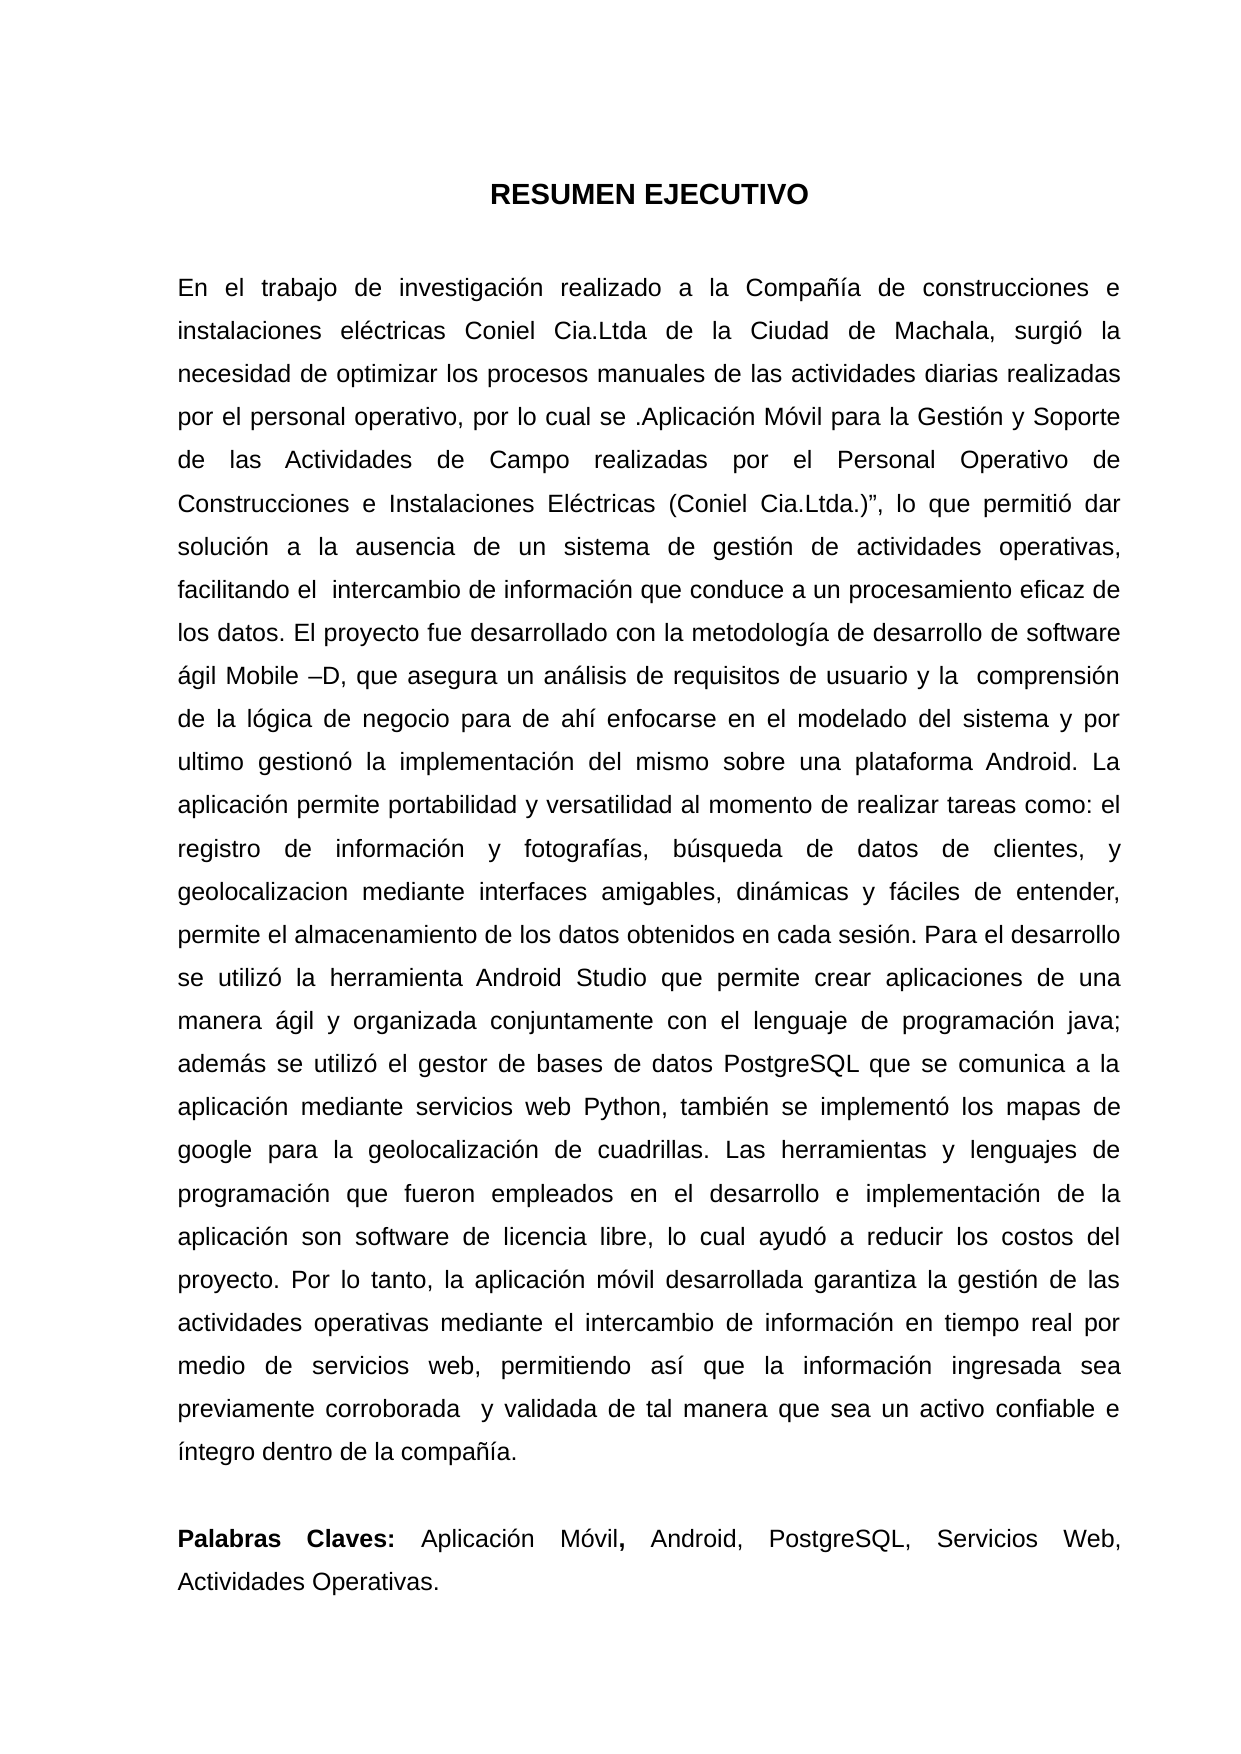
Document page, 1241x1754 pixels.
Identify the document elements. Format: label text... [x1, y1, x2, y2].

text En el trabajo de investigación realizado a la Compañía de construcciones e instalaciones eléctricas Coniel Cia.Ltda de la Ciudad de Machala, surgió la necesidad de optimizar los procesos manuales de las actividades diarias realizadas por el personal operativo, por lo cual se .Aplicación Móvil para la Gestión y Soporte de las Actividades de Campo realizadas por el Personal Operativo de Construcciones e Instalaciones Eléctricas (Coniel Cia.Ltda.)”, lo que permitió dar solución a la ausencia de un sistema de gestión de actividades operativas, facilitando el intercambio de información que conduce a un procesamiento eficaz de los datos. El proyecto fue desarrollado con la metodología de desarrollo de software ágil Mobile –D, que asegura un análisis de requisitos de usuario y la comprensión de la lógica de negocio para de ahí enfocarse en el modelado del sistema y por ultimo gestionó la implementación del mismo sobre una plataforma Android. La aplicación permite portabilidad y versatilidad al momento de realizar tareas como: el registro de información y fotografías, búsqueda de datos de clientes, y geolocalizacion mediante interfaces amigables, dinámicas y fáciles de entender, permite el almacenamiento de los datos obtenidos en cada sesión. Para el desarrollo se utilizó la herramienta Android Studio que permite crear aplicaciones de una manera ágil y organizada conjuntamente con el lenguaje de programación java; además se utilizó el gestor de bases de datos PostgreSQL que se comunica a la aplicación mediante servicios web Python, también se implementó los mapas de google para la geolocalización de cuadrillas. Las herramientas y lenguajes de programación que fueron empleados en el desarrollo e implementación de la aplicación son software de licencia libre, lo cual ayudó a reducir los costos del proyecto. Por lo tanto, la aplicación móvil desarrollada garantiza la gestión de las actividades operativas mediante el intercambio de información en tiempo real por medio de servicios web, permitiendo así que la información ingresada sea previamente corroborada y validada de tal manera que sea un activo confiable e íntegro dentro de la compañía. [177, 273, 1122, 1466]
text Palabras Claves: Aplicación Móvil, Android, PostgreSQL, Servicios Web, Actividades Operativas. [177, 1524, 1122, 1596]
text RESUMEN EJECUTIVO [177, 177, 1122, 211]
